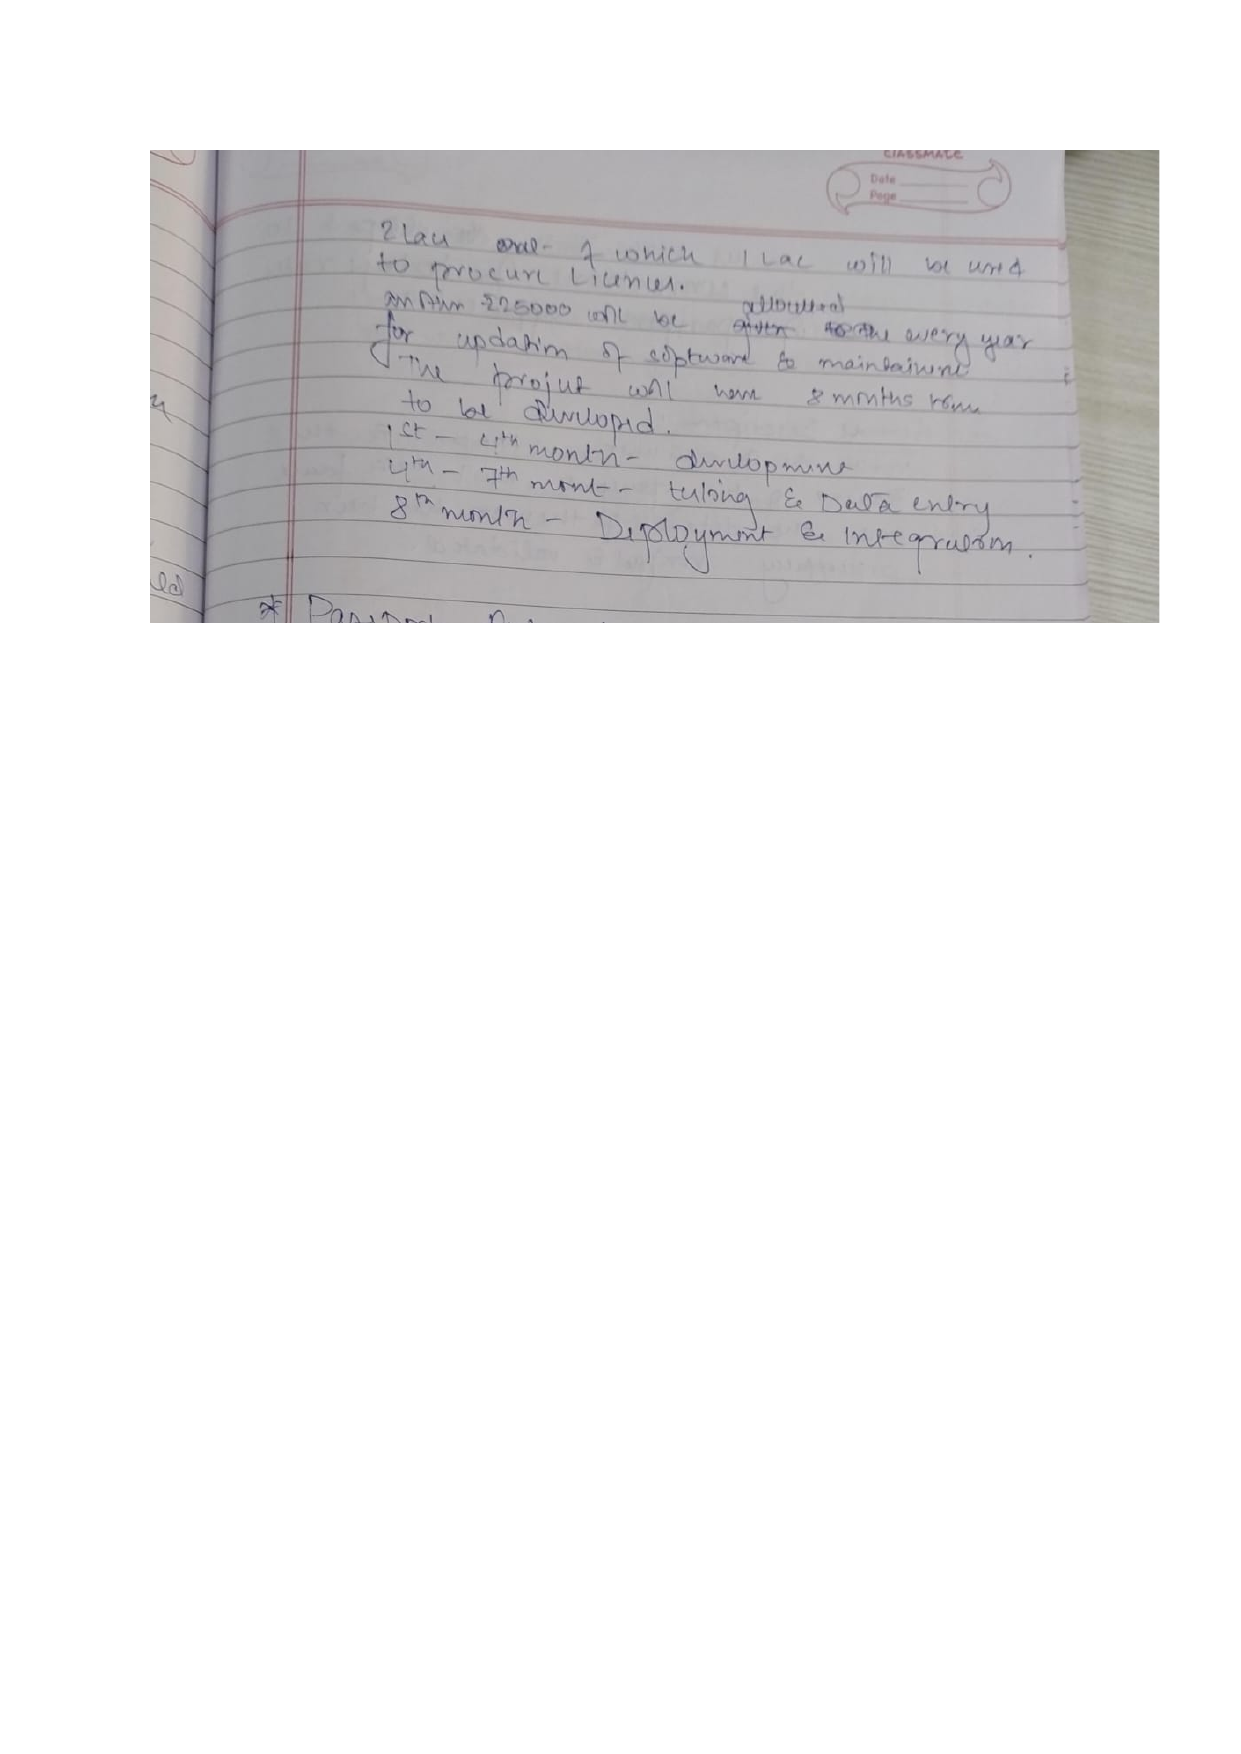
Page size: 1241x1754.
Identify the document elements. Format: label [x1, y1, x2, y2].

picture [150, 150, 1160, 623]
